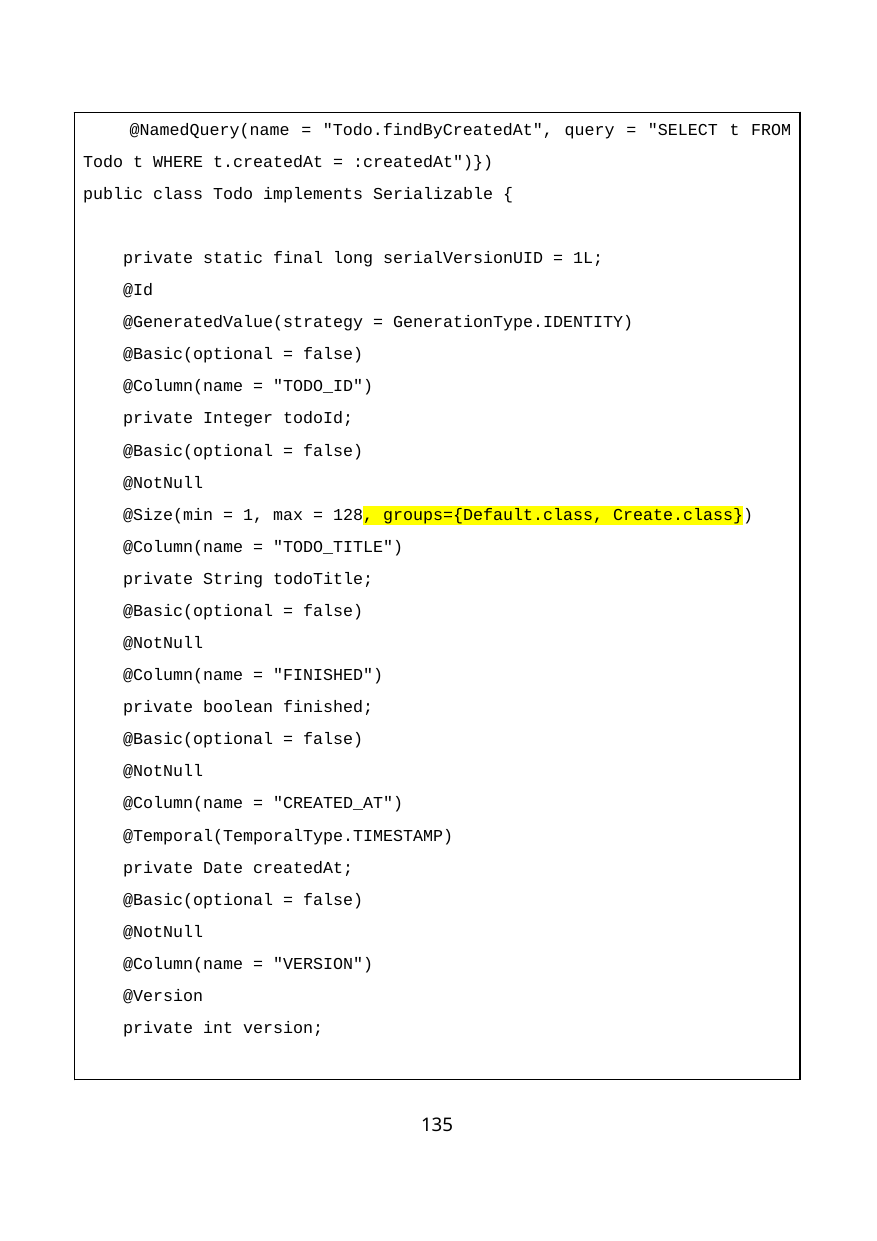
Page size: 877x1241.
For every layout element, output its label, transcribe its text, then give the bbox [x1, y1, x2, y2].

text @Column(name = "CREATED_AT") [83, 788, 791, 821]
text @Basic(optional = false) [83, 885, 791, 917]
text @Basic(optional = false) [83, 596, 791, 628]
text @NotNull [83, 756, 791, 788]
text @GeneratedValue(strategy = GenerationType.IDENTITY) [83, 307, 791, 339]
text @Column(name = "VERSION") [83, 949, 791, 981]
text @Basic(optional = false) [83, 436, 791, 468]
text @Column(name = "TODO_TITLE") [83, 532, 791, 564]
text @Basic(optional = false) [83, 724, 791, 756]
text public class Todo implements Serializable { [83, 179, 791, 211]
text @Temporal(TemporalType.TIMESTAMP) [83, 821, 791, 853]
text private Date createdAt; [83, 853, 791, 885]
text @Version [83, 981, 791, 1013]
text @NotNull [83, 628, 791, 660]
text private Integer todoId; [83, 403, 791, 436]
text private String todoTitle; [83, 564, 791, 596]
text private static final long serialVersionUID = 1L; [83, 243, 791, 275]
text @Id [83, 275, 791, 307]
text private int version; [83, 1013, 791, 1045]
text @NotNull [83, 917, 791, 949]
text @Basic(optional = false) [83, 339, 791, 371]
text @Column(name = "TODO_ID") [83, 371, 791, 403]
text private boolean finished; [83, 692, 791, 724]
text @NamedQuery(name = "Todo.findByCreatedAt", query = "SELECT t FROM Todo t WHERE t.createdAt = :createdAt")}) [75, 113, 799, 179]
text @NotNull [83, 468, 791, 500]
text @Size(min = 1, max = 128, groups={Default.class, Create.class}) [83, 500, 791, 532]
text @Column(name = "FINISHED") [83, 660, 791, 692]
